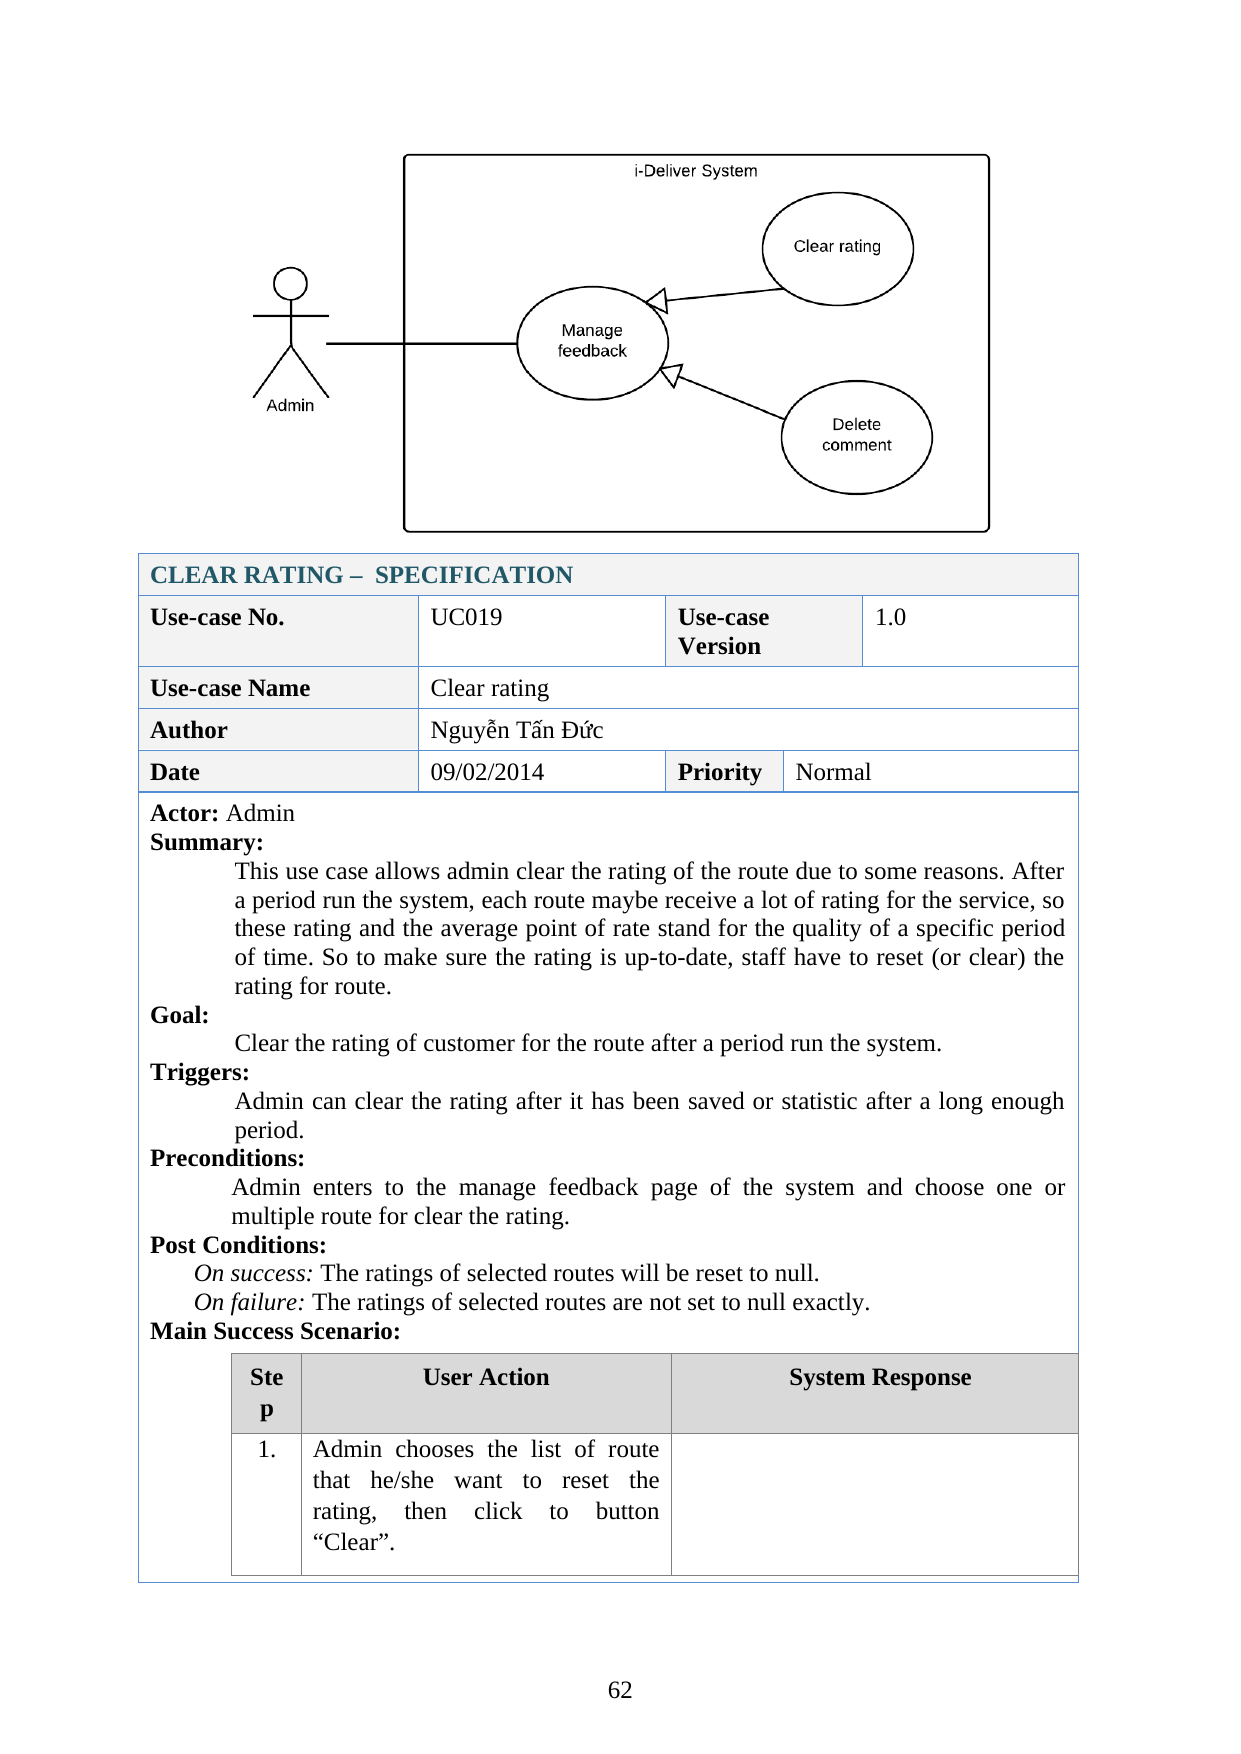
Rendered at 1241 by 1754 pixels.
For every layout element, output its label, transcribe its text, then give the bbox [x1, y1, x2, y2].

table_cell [139, 793, 1078, 1582]
table_cell Author [139, 709, 418, 749]
table_header CLEAR RATING – SPECIFICATION [139, 554, 1078, 595]
table_cell Nguyễn Tấn Đức [419, 709, 1078, 749]
table_cell Date [139, 751, 418, 791]
table_cell 09/02/2014 [419, 751, 665, 791]
table_cell Clear rating [419, 667, 1078, 708]
table_cell Normal [784, 751, 1078, 791]
picture [247, 150, 993, 535]
table_cell Use-case Version [666, 596, 862, 666]
table_cell Use-case Name [139, 667, 418, 708]
table_cell 1.0 [863, 596, 1078, 666]
table_cell UC019 [419, 596, 665, 666]
table_cell Use-case No. [139, 596, 418, 666]
table_cell Priority [666, 751, 783, 791]
